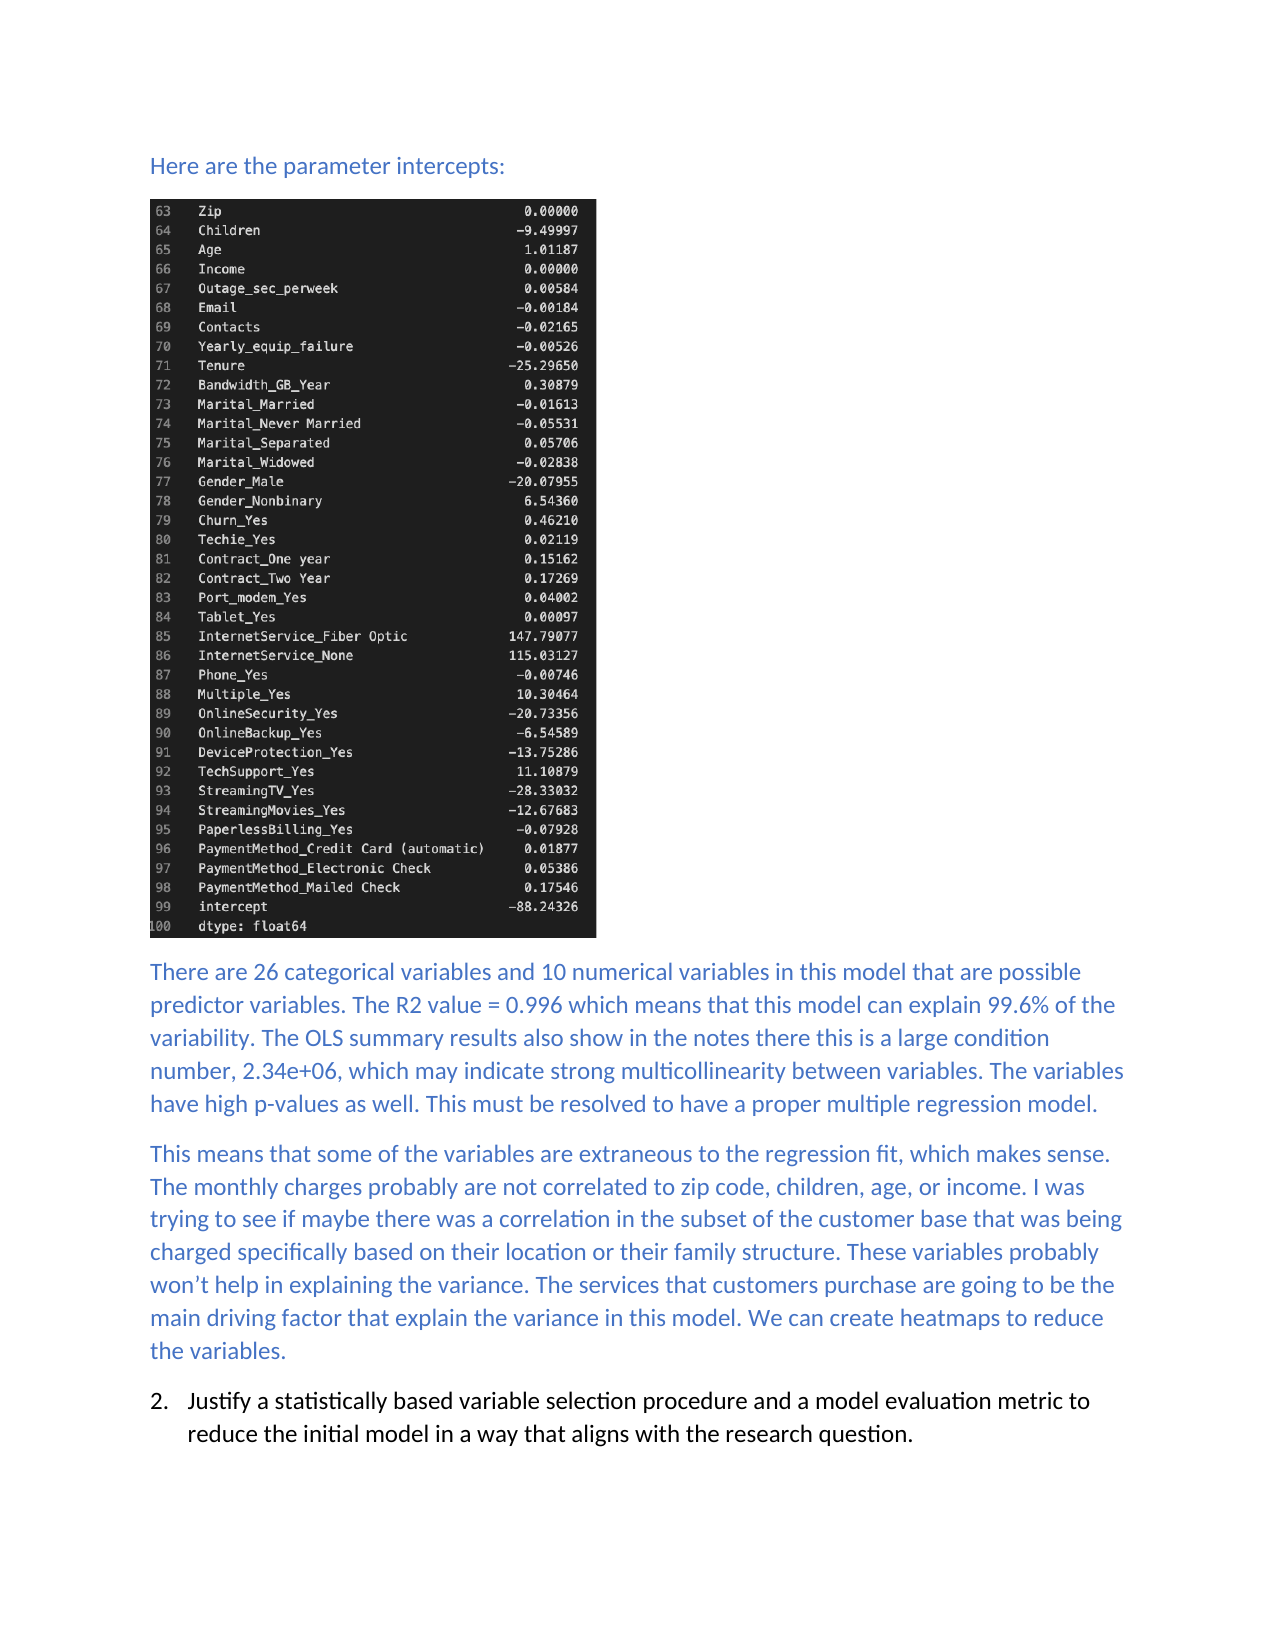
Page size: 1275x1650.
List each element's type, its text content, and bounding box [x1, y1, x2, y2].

text This means that some of the variables are extraneous to the regression fit, which makes sense. The monthly charges probably are not correlated to zip code, children, age, or income. I was trying to see if maybe there was a correlation in the subset of the customer base that was being charged specifically based on their location or their family structure. These variables probably won’t help in explaining the variance. The services that customers purchase are going to be the main driving factor that explain the variance in this model. We can create heatmaps to reduce the variables. [150, 1138, 1125, 1366]
text Here are the parameter intercepts: [150, 150, 1125, 181]
text There are 26 categorical variables and 10 numerical variables in this model that are possible predictor variables. The R2 value = 0.996 which means that this model can explain 99.6% of the variability. The OLS summary results also show in the notes there this is a large condition number, 2.34e+06, which may indicate strong multicollinearity between variables. The variables have high p-values as well. This must be resolved to have a proper multiple regression model. [150, 957, 1125, 1119]
picture [150, 199, 597, 938]
list Justify a statistically based variable selection procedure and a model evaluation metric to reduce the initial model in a way that aligns with the research question. [150, 1385, 1125, 1448]
